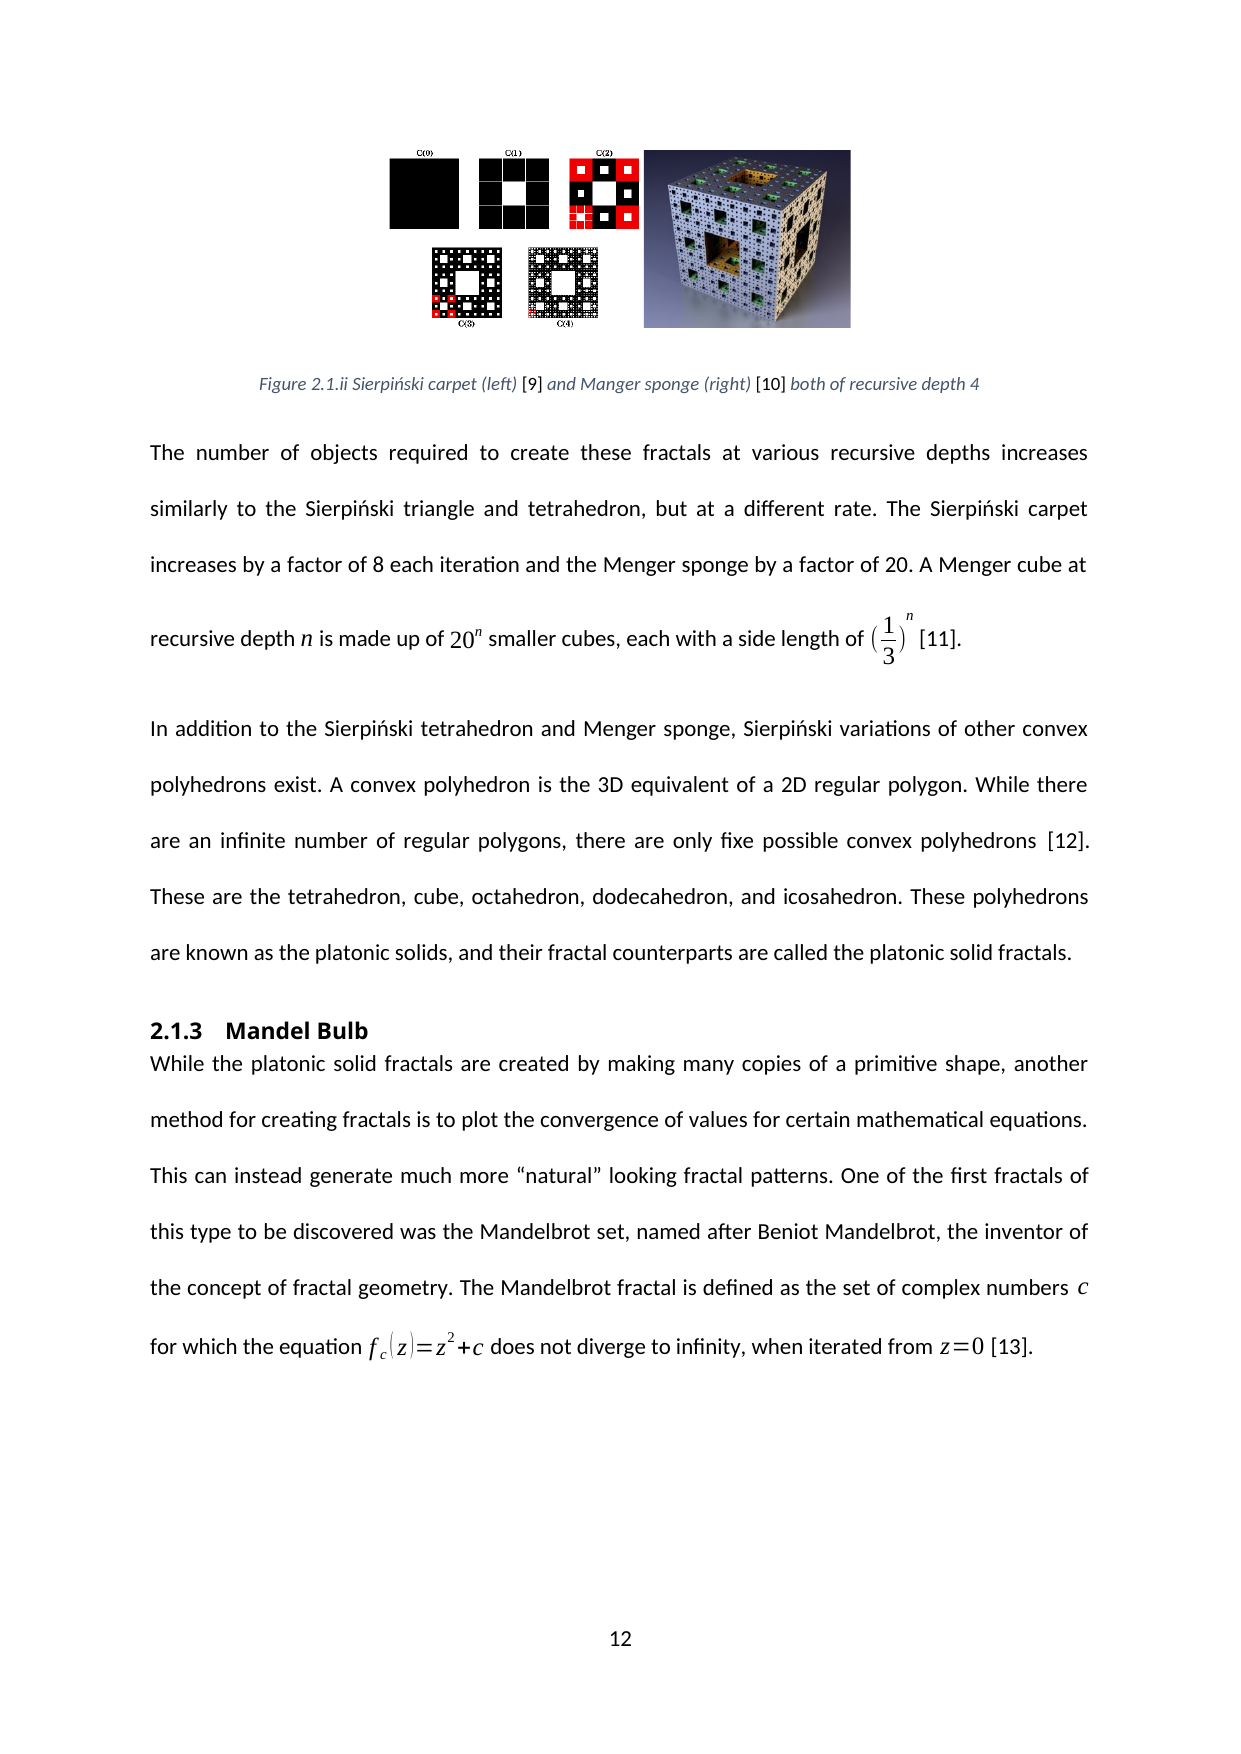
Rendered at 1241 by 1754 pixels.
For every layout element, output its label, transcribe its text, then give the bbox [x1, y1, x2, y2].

text In addition to the Sierpiński tetrahedron and Menger sponge, Sierpiński variations of other convex polyhedrons exist. A convex polyhedron is the 3D equivalent of a 2D regular polygon. While there are an infinite number of regular polygons, there are only fixe possible convex polyhedrons . These are the tetrahedron, cube, octahedron, dodecahedron, and icosahedron. These polyhedrons are known as the platonic solids, and their fractal counterparts are called the platonic solid fractals. [150, 714, 1090, 966]
text The number of objects required to create these fractals at various recursive depths increases similarly to the Sierpiński triangle and tetrahedron, but at a different rate. The Sierpiński carpet increases by a factor of 8 each iteration and the Menger sponge by a factor of 20. A Menger cube at recursive depth is made up of smaller cubes, each with a side length of . [150, 438, 1090, 669]
text Figure . Sierpiński carpet (left) and Manger sponge (right) both of recursive depth 4 [150, 372, 1090, 395]
text While the platonic solid fractals are created by making many copies of a primitive shape, another method for creating fractals is to plot the convergence of values for certain mathematical equations. This can instead generate much more “natural” looking fractal patterns. One of the first fractals of this type to be discovered was the Mandelbrot set, named after Beniot Mandelbrot, the inventor of the concept of fractal geometry. The Mandelbrot fractal is defined as the set of complex numbers for which the equation does not diverge to infinity, when iterated from . [150, 1049, 1090, 1364]
subtitle Mandel Bulb [150, 1015, 1090, 1046]
picture [389, 150, 639, 328]
picture [643, 150, 851, 328]
